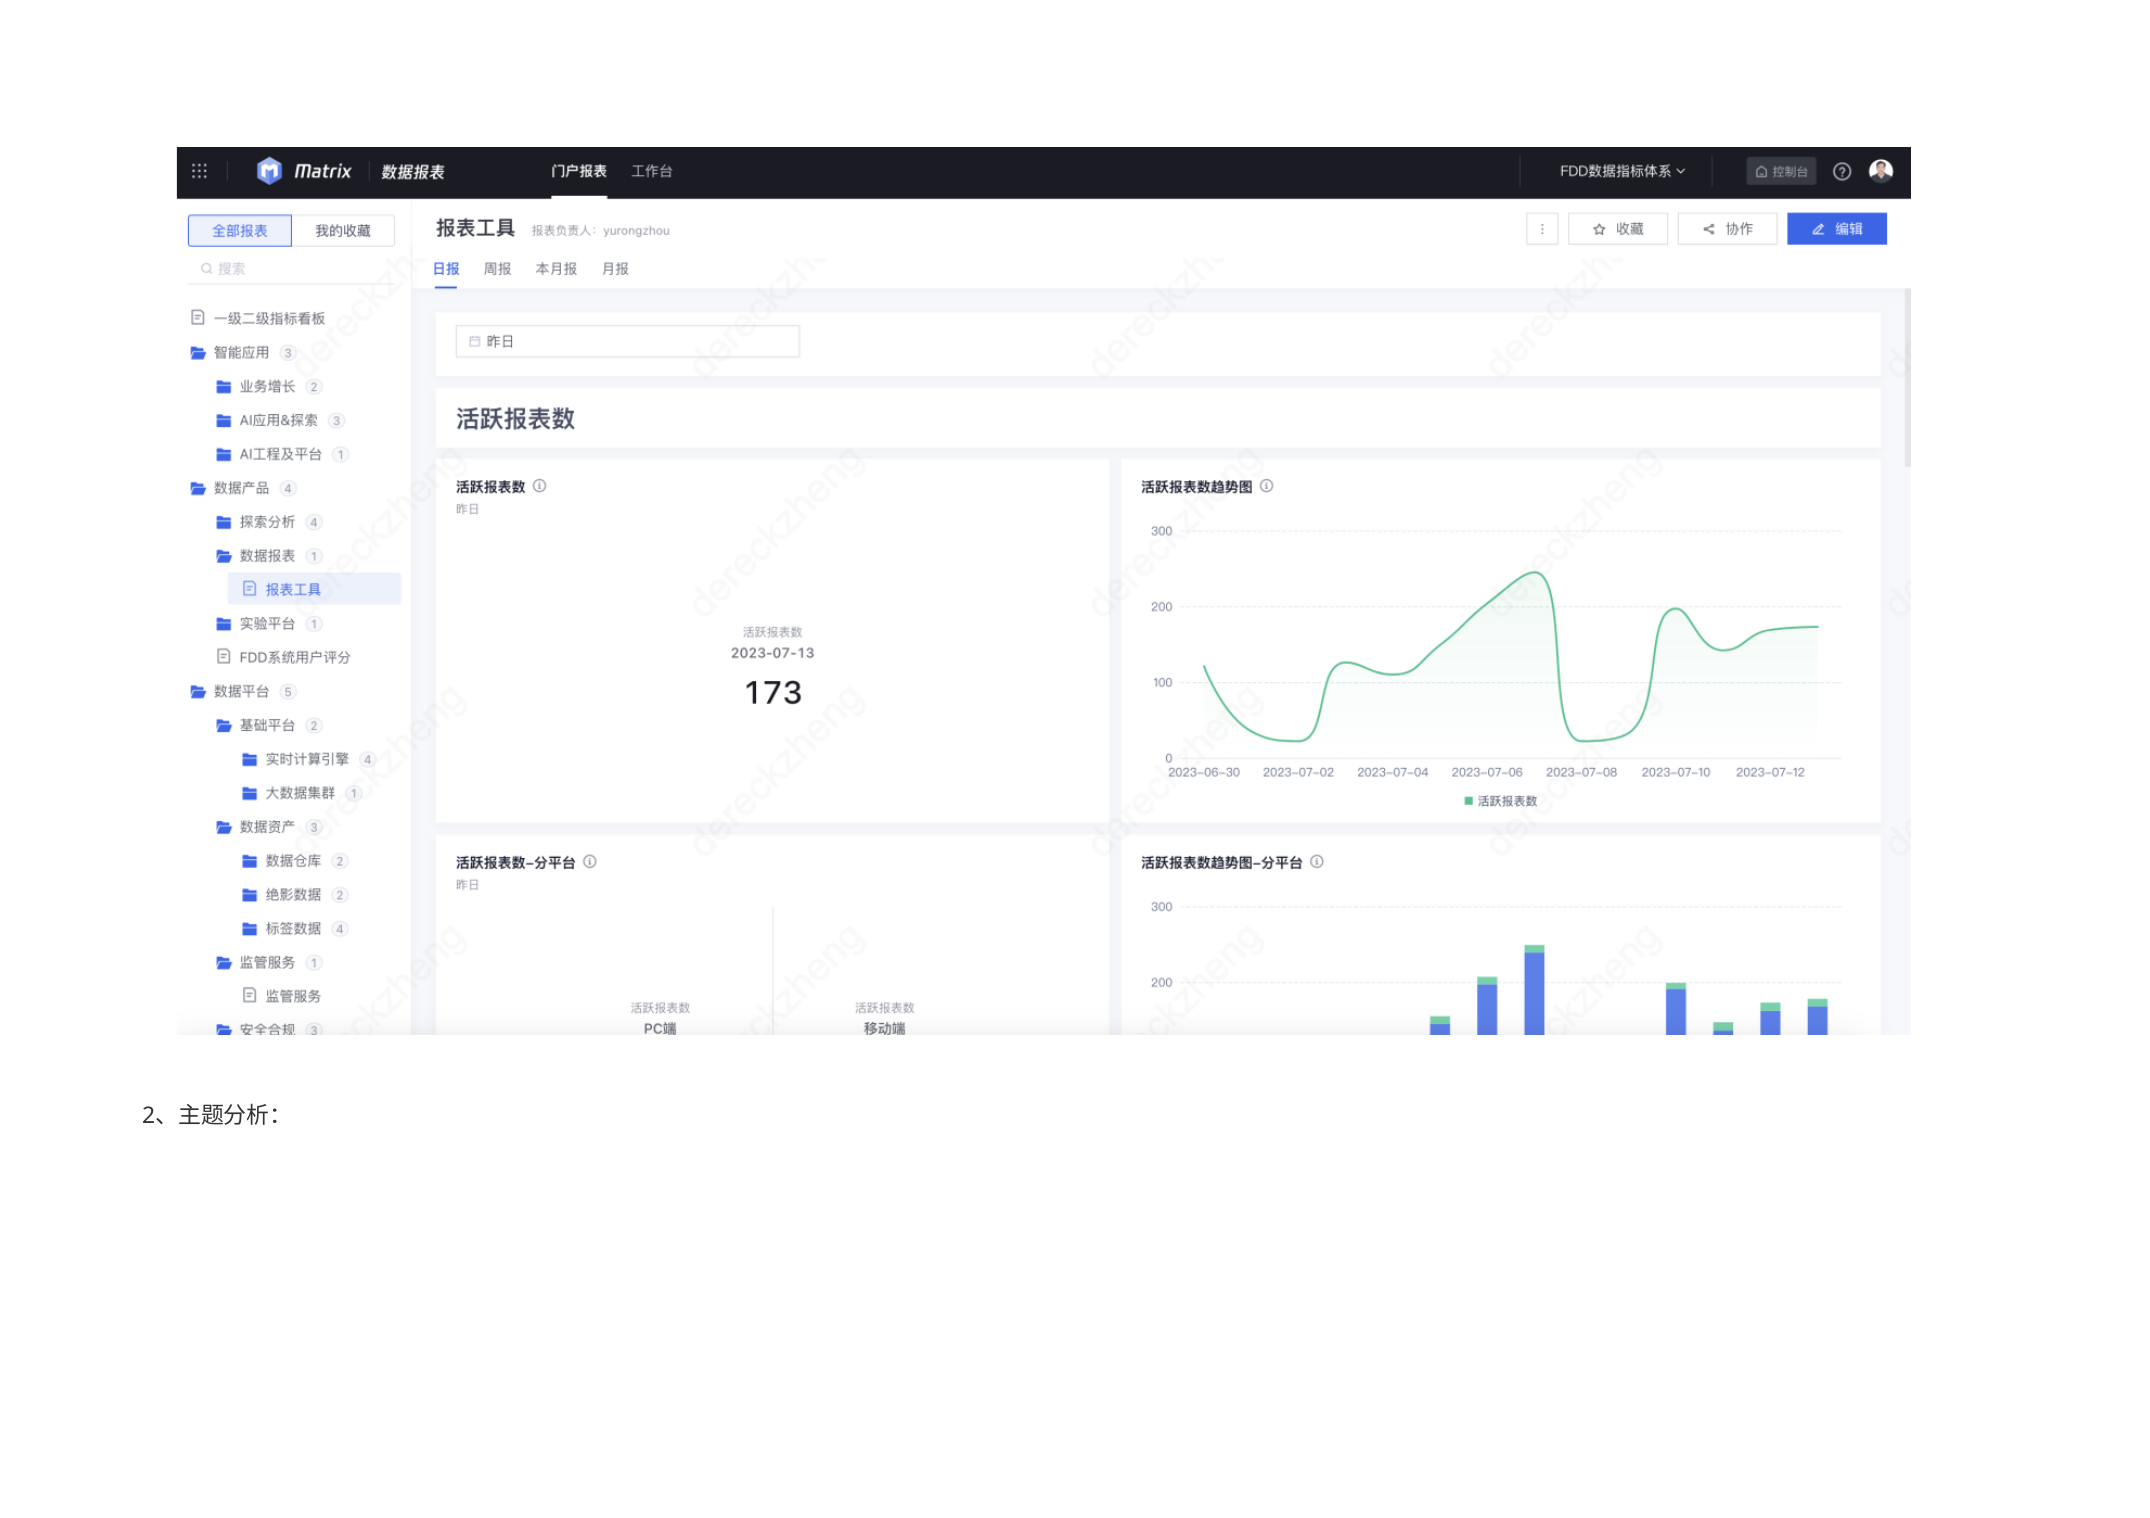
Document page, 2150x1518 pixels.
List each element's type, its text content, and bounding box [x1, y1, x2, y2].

picture [176, 147, 1911, 1035]
text 2、主题分析： [142, 1097, 2008, 1130]
